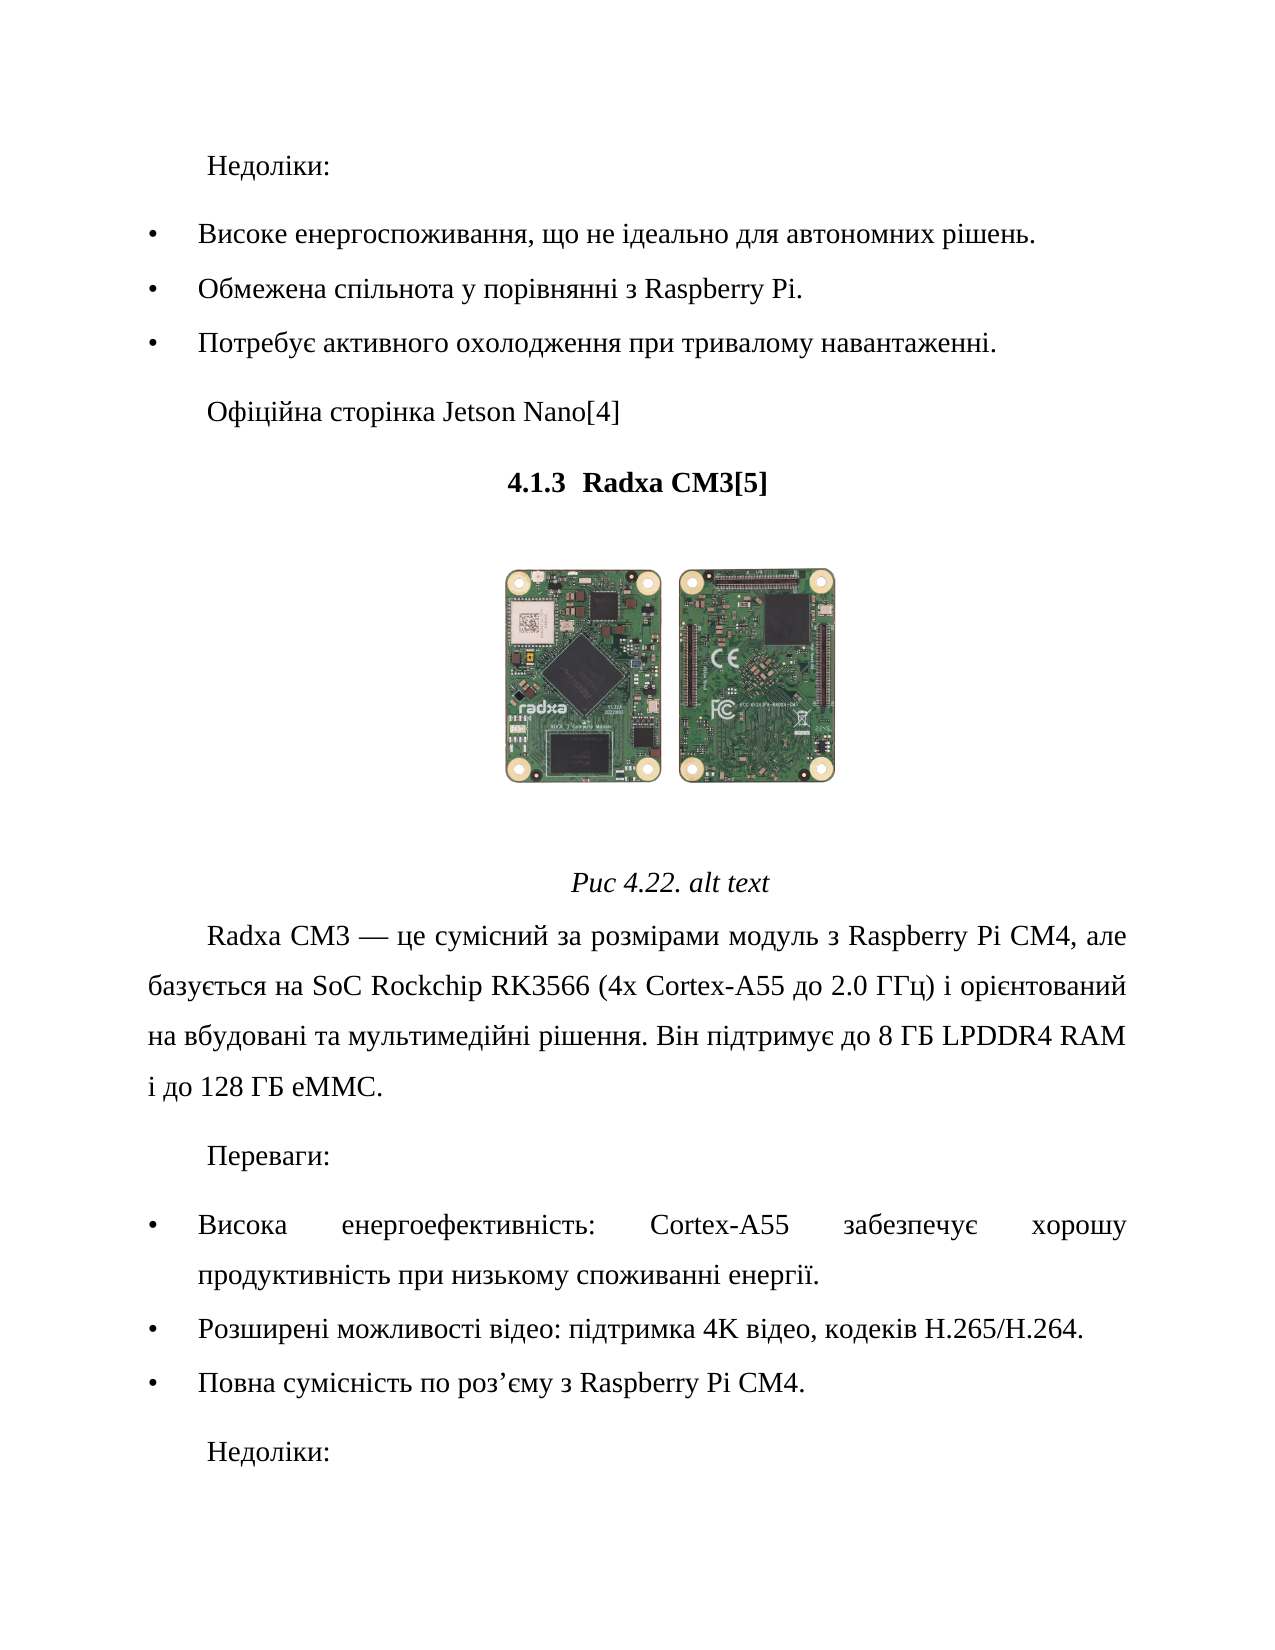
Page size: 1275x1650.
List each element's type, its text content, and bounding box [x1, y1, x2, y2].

text Рис 4.22. alt text [148, 865, 1127, 899]
text Недоліки: [148, 148, 1127, 181]
subtitle Radxa CM3[5] [148, 465, 1127, 498]
list Високе енергоспоживання, що не ідеально для автономних рішень. [148, 217, 1127, 250]
text Офіційна сторінка Jetson Nano[4] [148, 394, 1127, 427]
text Недоліки: [148, 1434, 1127, 1468]
text Переваги: [148, 1138, 1127, 1171]
list Повна сумісність по роз’єму з Raspberry Pi CM4. [148, 1365, 1127, 1399]
list Розширені можливості відео: підтримка 4K відео, кодеків H.265/H.264. [148, 1311, 1127, 1345]
picture [433, 498, 907, 853]
list Потребує активного охолодження при тривалому навантаженні. [148, 325, 1127, 358]
list Висока енергоефективність: Cortex-A55 забезпечує хорошу продуктивність при низькому споживанні енергії. [148, 1207, 1127, 1291]
list Обмежена спільнота у порівнянні з Raspberry Pi. [148, 271, 1127, 304]
text Radxa CM3 — це сумісний за розмірами модуль з Raspberry Pi CM4, але базується на SoC Rockchip RK3566 (4x Cortex-A55 до 2.0 ГГц) і орієнтований на вбудовані та мультимедійні рішення. Він підтримує до 8 ГБ LPDDR4 RAM і до 128 ГБ eMMC. [148, 918, 1127, 1102]
